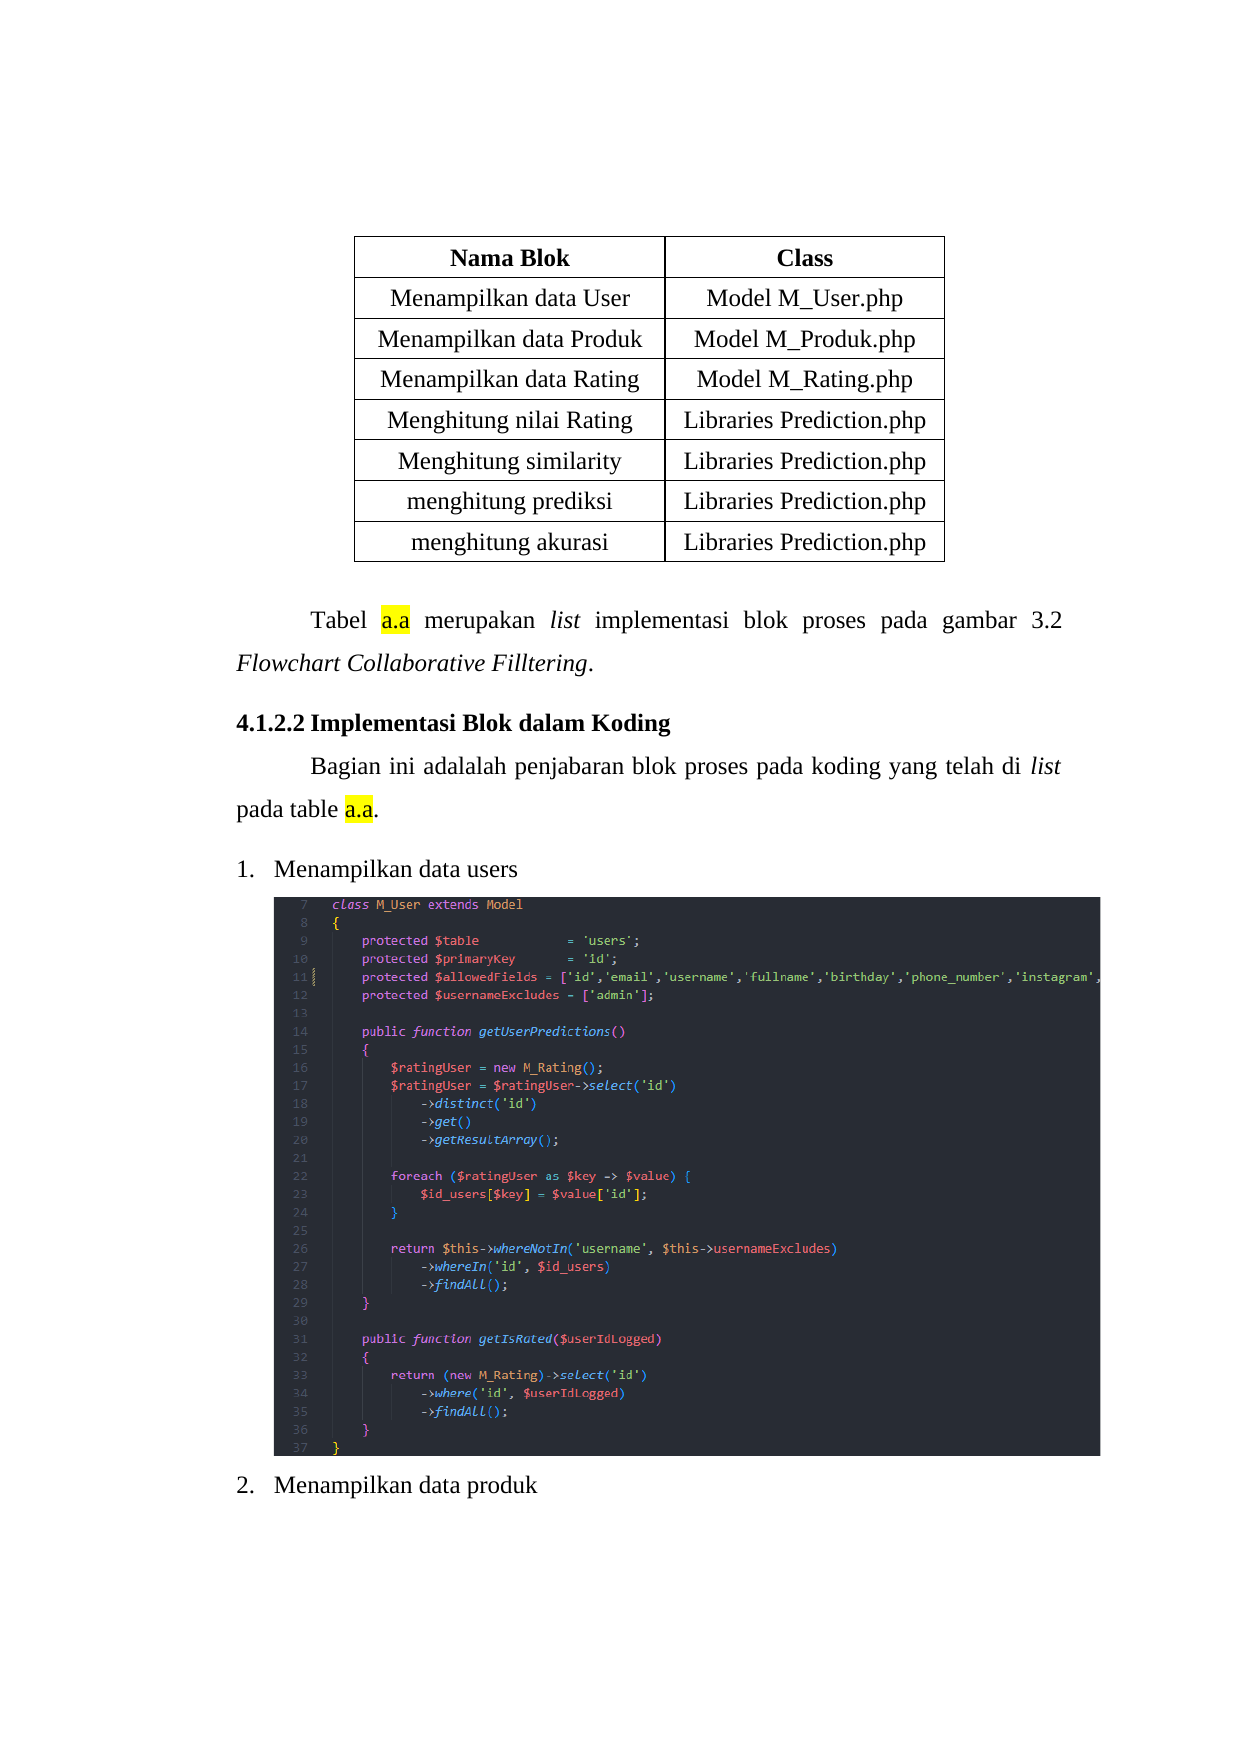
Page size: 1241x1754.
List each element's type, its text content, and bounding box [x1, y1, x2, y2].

table_cell Model M_Rating.php [666, 359, 944, 399]
text Tabel a.a merupakan list implementasi blok proses pada gambar 3.2 Flowchart Collaborative Filltering. [236, 605, 1063, 677]
table_cell Menghitung similarity [355, 440, 664, 480]
list Menampilkan data produk [236, 1470, 1063, 1498]
table_cell Menampilkan data User [355, 278, 664, 317]
table_cell Libraries Prediction.php [666, 440, 944, 480]
list Menampilkan data users [236, 854, 1063, 883]
picture [273, 897, 1101, 1456]
table_cell Libraries Prediction.php [666, 481, 944, 521]
table_cell Libraries Prediction.php [666, 522, 944, 561]
table_cell Menghitung nilai Rating [355, 400, 664, 439]
table_cell menghitung prediksi [355, 481, 664, 521]
table_header Class [666, 237, 944, 277]
table_cell Model M_Produk.php [666, 319, 944, 358]
text Bagian ini adalalah penjabaran blok proses pada koding yang telah di list pada table a.a. [236, 751, 1063, 823]
table_cell Menampilkan data Rating [355, 359, 664, 399]
table_cell menghitung akurasi [355, 522, 664, 561]
table_cell Model M_User.php [666, 278, 944, 317]
table_header Nama Blok [355, 237, 664, 277]
table_cell Libraries Prediction.php [666, 400, 944, 439]
subtitle Implementasi Blok dalam Koding [236, 708, 1063, 737]
table_cell Menampilkan data Produk [355, 319, 664, 358]
